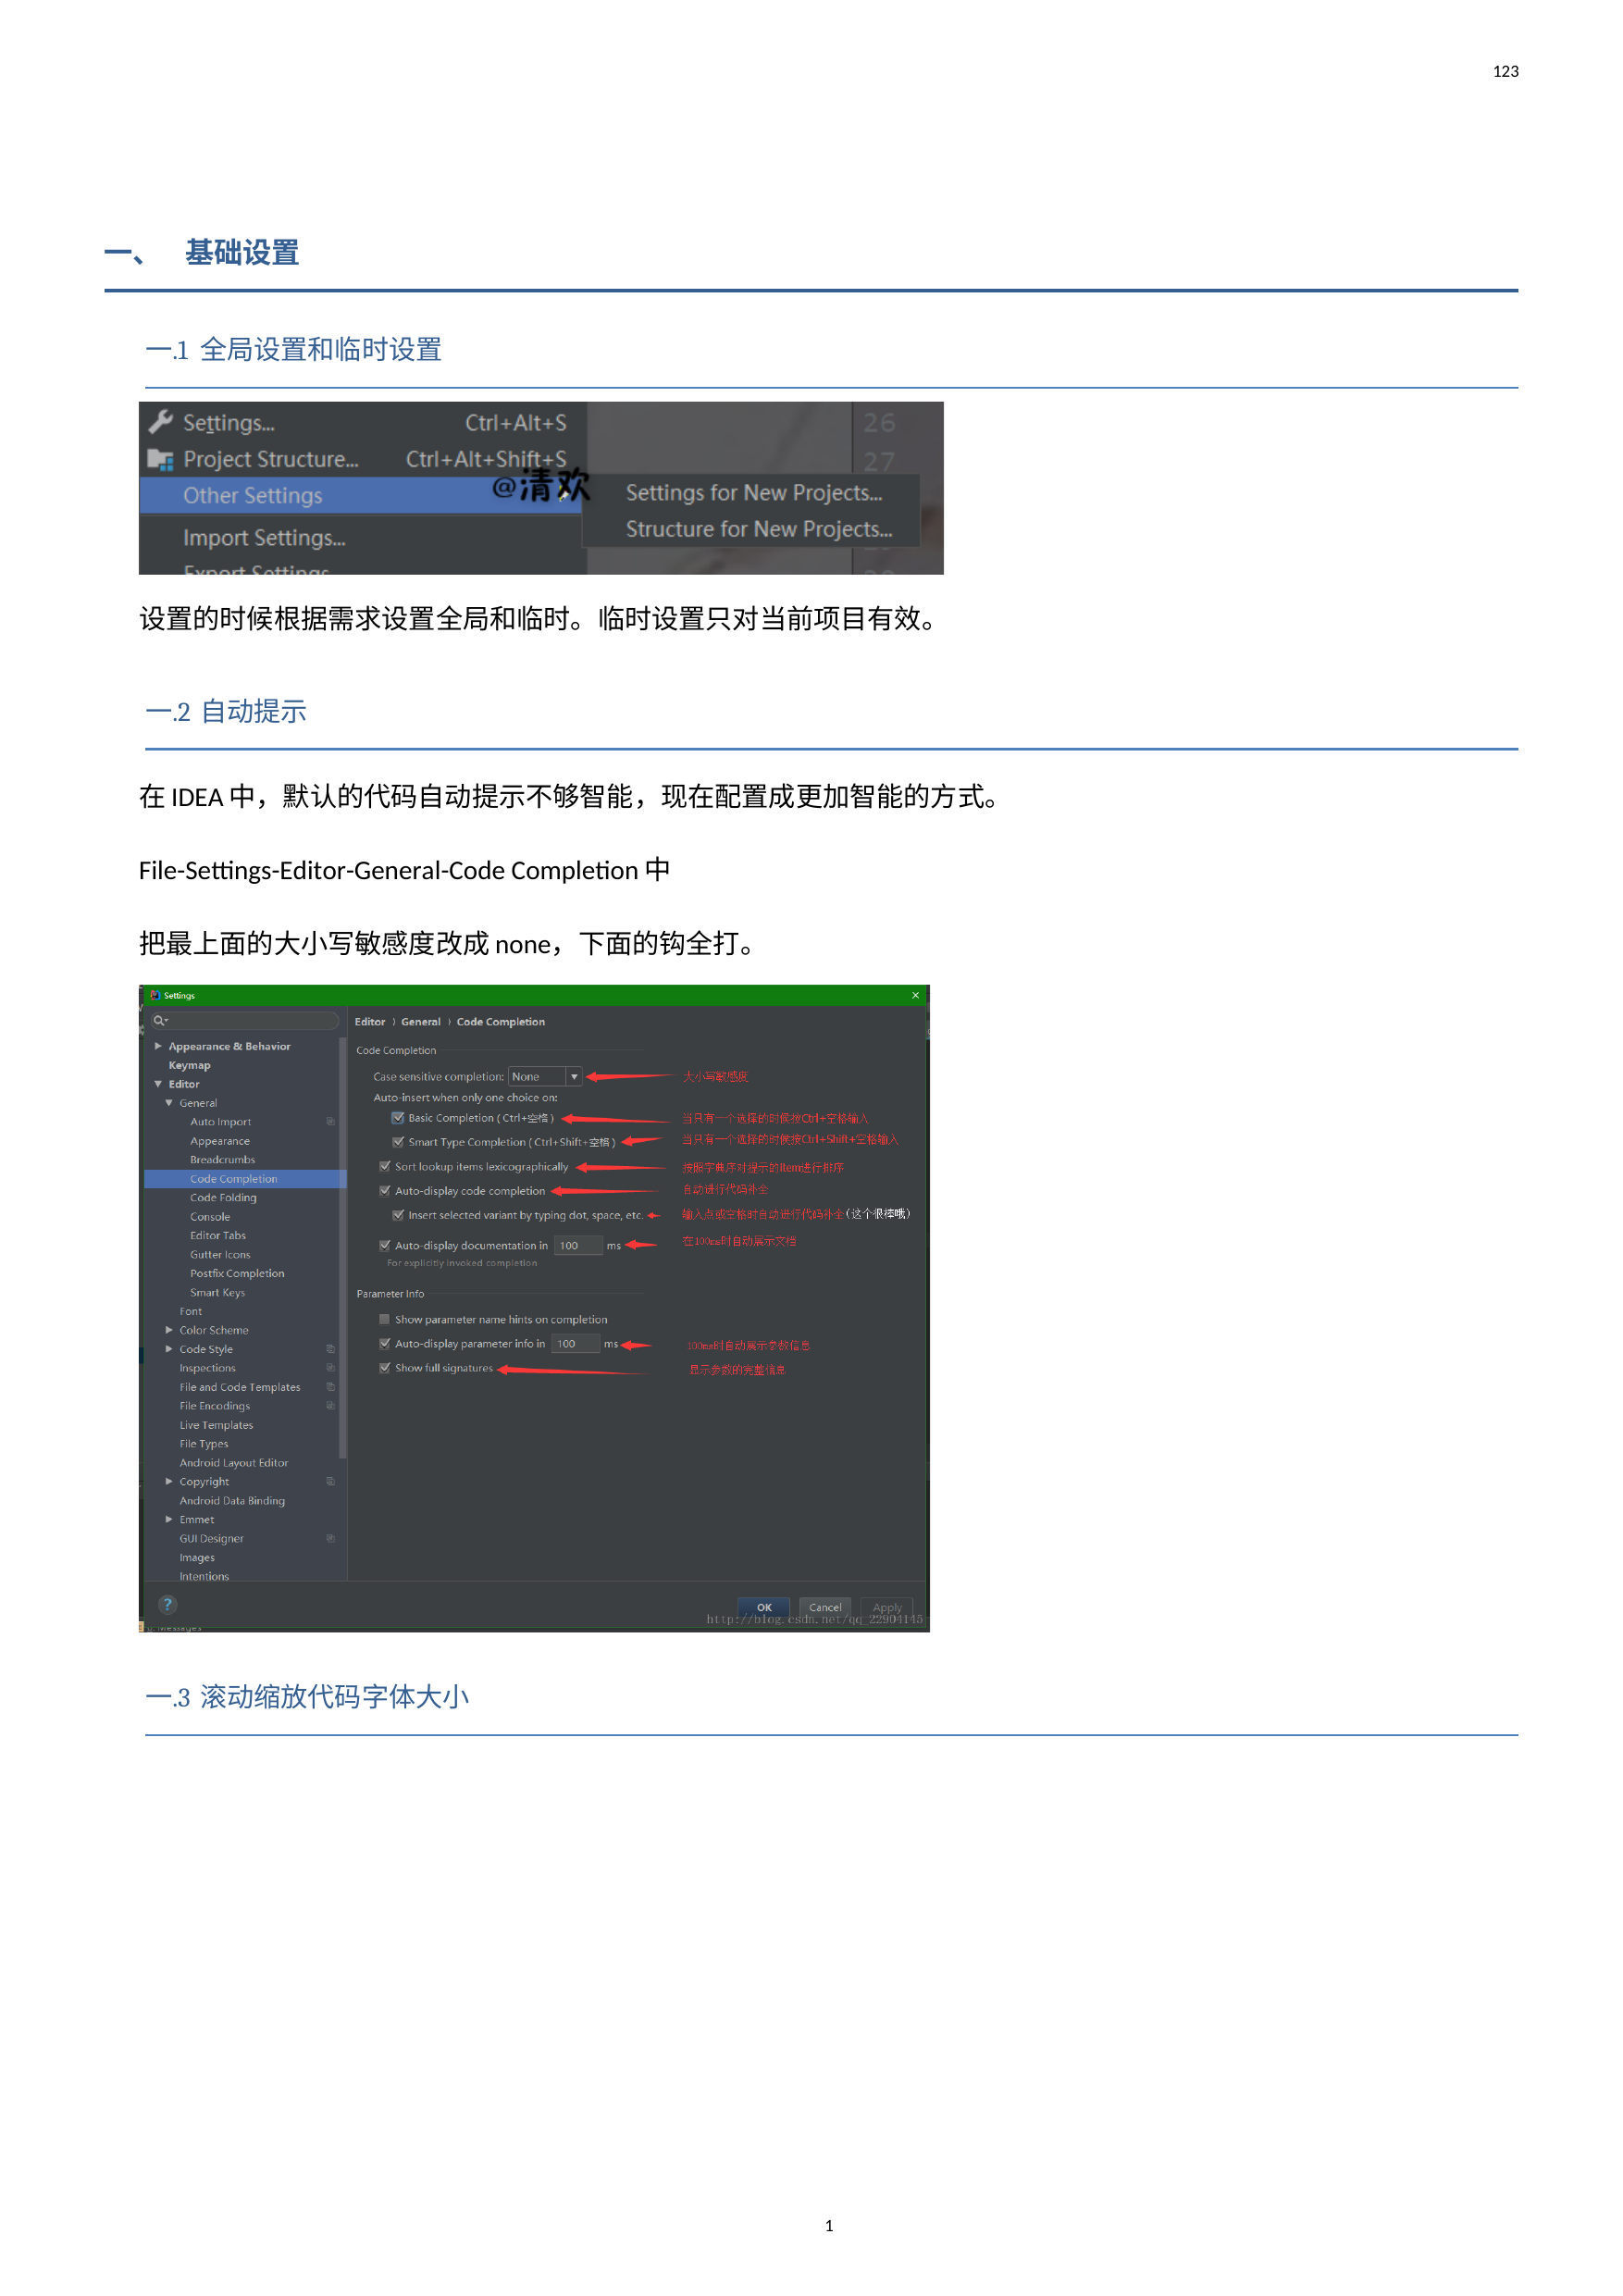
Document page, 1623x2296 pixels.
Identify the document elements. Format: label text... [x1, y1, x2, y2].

text 把最上面的大小写敏感度改成none，下面的钩全打。 [104, 905, 1518, 978]
picture [139, 402, 945, 575]
subtitle 全局设置和临时设置 [145, 311, 1518, 387]
text 在IDEA中，默认的代码自动提示不够智能，现在配置成更加智能的方式。 [104, 758, 1518, 831]
text File-Settings-Editor-General-Code Completion中 [104, 831, 1518, 905]
subtitle 滚动缩放代码字体大小 [145, 1658, 1518, 1734]
subtitle 基础设置 [104, 214, 1518, 292]
subtitle 自动提示 [145, 673, 1518, 748]
text 设置的时候根据需求设置全局和临时。临时设置只对当前项目有效。 [104, 580, 1518, 653]
picture [139, 985, 931, 1632]
